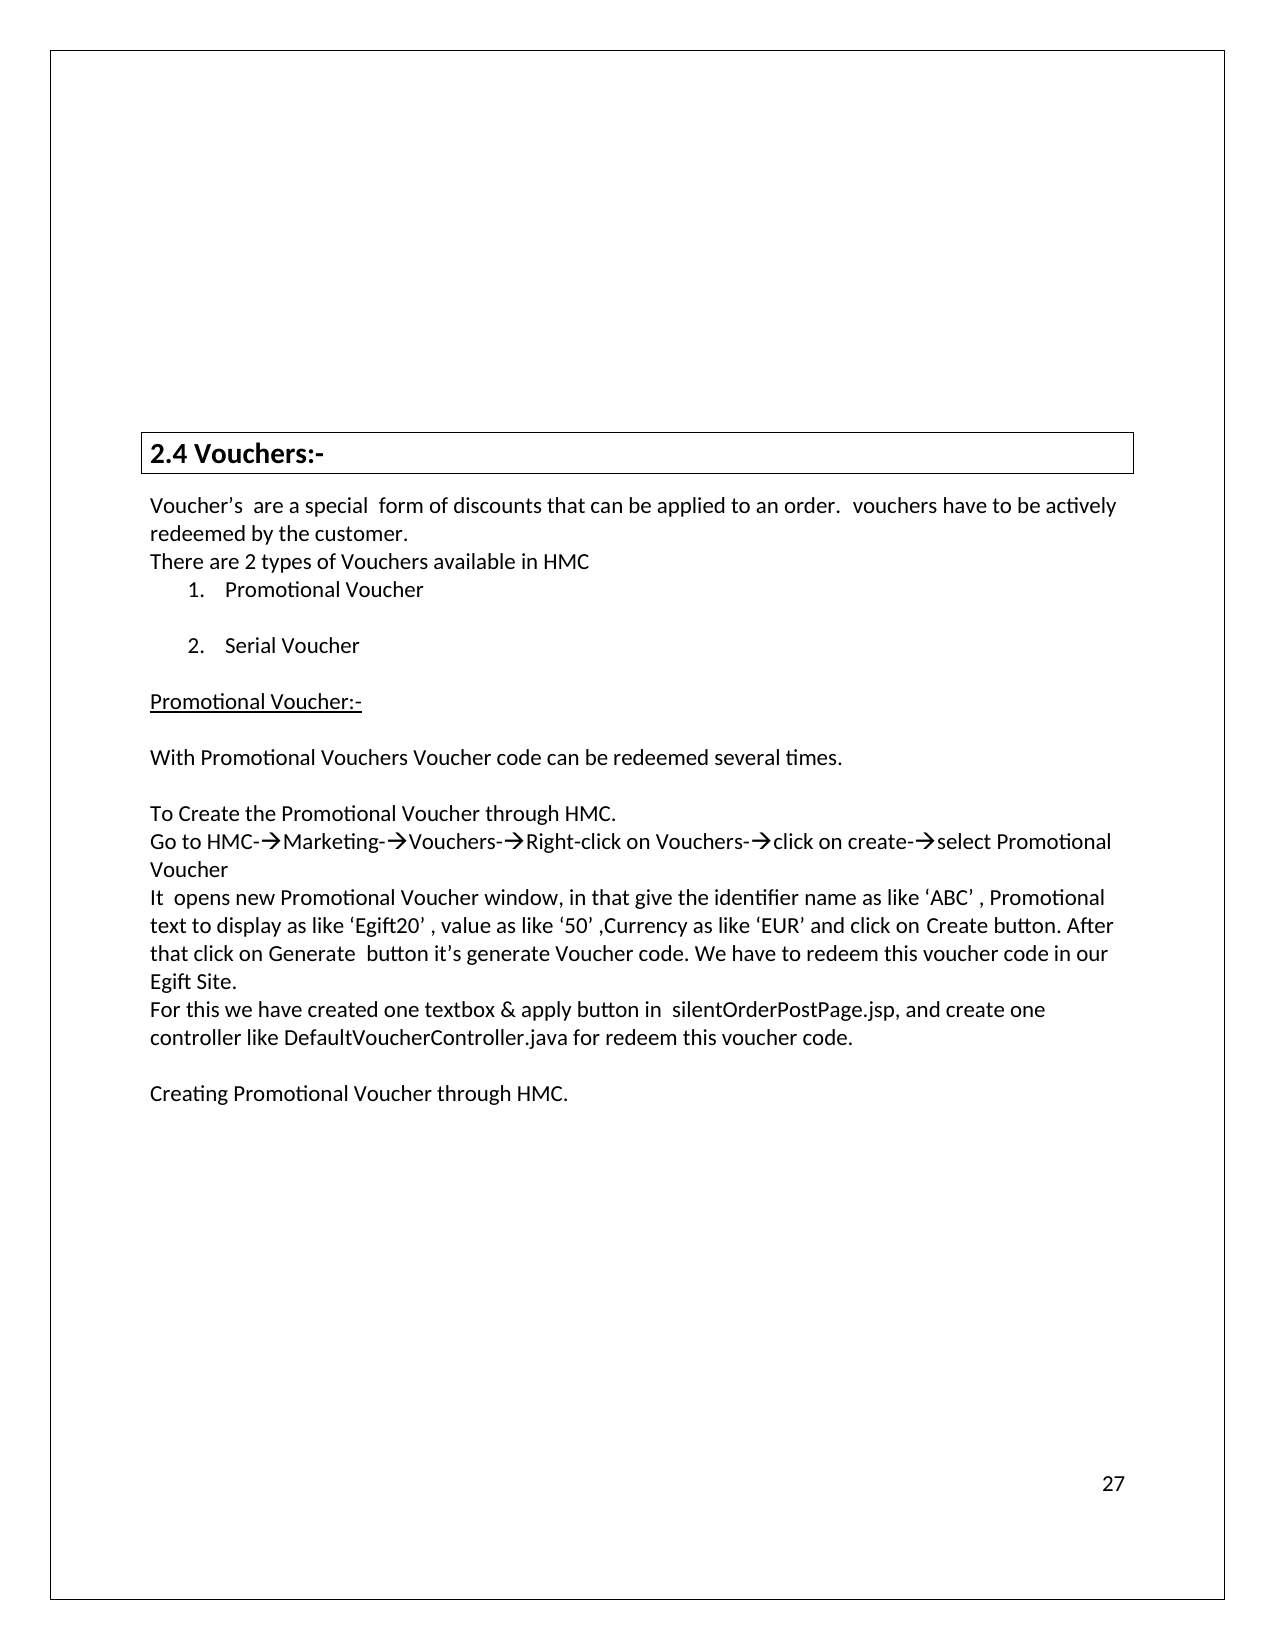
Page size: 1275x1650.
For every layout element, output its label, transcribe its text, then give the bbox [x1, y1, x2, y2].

text For this we have created one textbox & apply button in silentOrderPostPage.jsp, and create one controller like DefaultVoucherController.java for redeem this voucher code. [150, 995, 1125, 1051]
text There are 2 types of Vouchers available in HMC [150, 547, 1125, 575]
text To Create the Promotional Voucher through HMC. [150, 799, 1125, 827]
text Creating Promotional Voucher through HMC. [150, 1079, 1125, 1107]
text It opens new Promotional Voucher window, in that give the identifier name as like ‘ABC’ , Promotional text to display as like ‘Egift20’ , value as like ‘50’ ,Currency as like ‘EUR’ and click on Create button. After that click on Generate button it’s generate Voucher code. We have to redeem this voucher code in our Egift Site. [150, 883, 1125, 995]
text Go to HMC-Marketing-Vouchers-Right-click on Vouchers-click on create-select Promotional Voucher [150, 827, 1125, 883]
text With Promotional Vouchers Voucher code can be redeemed several times. [150, 743, 1125, 771]
text Voucher’s are a special form of discounts that can be applied to an order. vouchers have to be actively redeemed by the customer. [150, 491, 1125, 547]
list Promotional Voucher [187, 575, 1125, 603]
text 2.4 Vouchers:- [142, 433, 1133, 473]
text Promotional Voucher:- [150, 687, 1125, 715]
list Serial Voucher [187, 631, 1125, 659]
